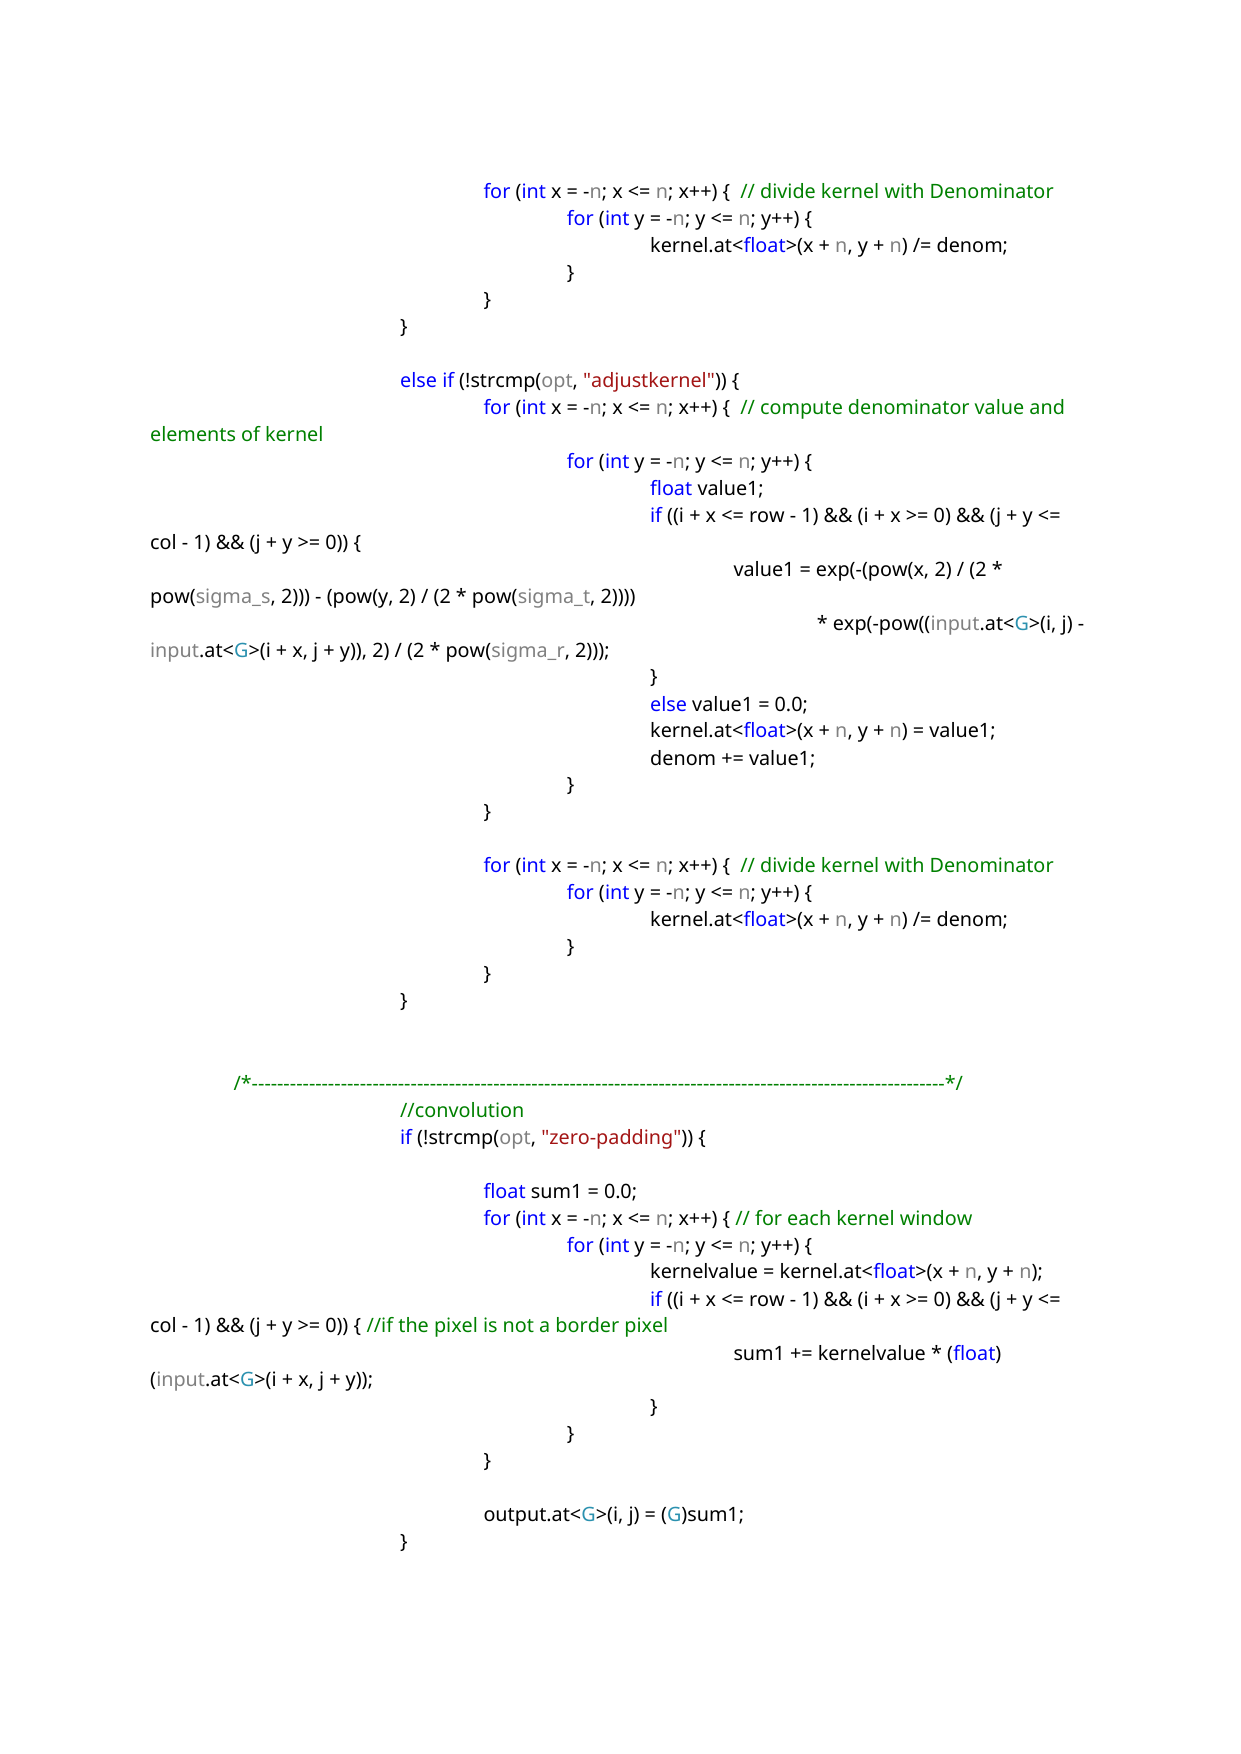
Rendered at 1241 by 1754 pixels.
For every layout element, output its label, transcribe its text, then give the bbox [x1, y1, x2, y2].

text if ((i + x <= row - 1) && (i + x >= 0) && (j + y <= col - 1) && (j + y >= 0)) { //if the pixel is not a border pixel [150, 1285, 1090, 1339]
text //convolution [150, 1096, 1090, 1123]
text else if (!strcmp(opt, "adjustkernel")) { [150, 366, 1090, 393]
text kernelvalue = kernel.at<float>(x + n, y + n); [150, 1258, 1090, 1285]
text } [150, 933, 1090, 959]
text } [150, 1420, 1090, 1447]
text kernel.at<float>(x + n, y + n) = value1; [150, 717, 1090, 744]
text sum1 += kernelvalue * (float)(input.at<G>(i + x, j + y)); [150, 1339, 1090, 1393]
text float value1; [150, 474, 1090, 501]
text for (int y = -n; y <= n; y++) { [150, 204, 1090, 231]
text else value1 = 0.0; [150, 690, 1090, 717]
text for (int x = -n; x <= n; x++) { // for each kernel window [150, 1204, 1090, 1231]
text for (int x = -n; x <= n; x++) { // compute denominator value and elements of kernel [150, 393, 1090, 447]
text kernel.at<float>(x + n, y + n) /= denom; [150, 906, 1090, 933]
text output.at<G>(i, j) = (G)sum1; [150, 1501, 1090, 1528]
text * exp(-pow((input.at<G>(i, j) - input.at<G>(i + x, j + y)), 2) / (2 * pow(sigma_r, 2))); [150, 609, 1090, 663]
text } [150, 959, 1090, 987]
text for (int y = -n; y <= n; y++) { [150, 879, 1090, 906]
text denom += value1; [150, 744, 1090, 771]
text for (int x = -n; x <= n; x++) { // divide kernel with Denominator [150, 177, 1090, 204]
text } [150, 258, 1090, 285]
text float sum1 = 0.0; [150, 1177, 1090, 1204]
text } [150, 1447, 1090, 1474]
text } [150, 663, 1090, 690]
text } [150, 771, 1090, 798]
text } [150, 987, 1090, 1013]
text } [150, 1393, 1090, 1420]
text } [150, 798, 1090, 825]
text for (int x = -n; x <= n; x++) { // divide kernel with Denominator [150, 852, 1090, 879]
text } [150, 285, 1090, 312]
text if (!strcmp(opt, "zero-padding")) { [150, 1123, 1090, 1150]
text } [150, 312, 1090, 339]
text for (int y = -n; y <= n; y++) { [150, 1231, 1090, 1258]
text if ((i + x <= row - 1) && (i + x >= 0) && (j + y <= col - 1) && (j + y >= 0)) { [150, 501, 1090, 555]
text for (int y = -n; y <= n; y++) { [150, 447, 1090, 474]
text /*-------------------------------------------------------------------------------------------------------------*/ [150, 1041, 1090, 1096]
text value1 = exp(-(pow(x, 2) / (2 * pow(sigma_s, 2))) - (pow(y, 2) / (2 * pow(sigma_t, 2)))) [150, 555, 1090, 609]
text kernel.at<float>(x + n, y + n) /= denom; [150, 231, 1090, 258]
text } [150, 1528, 1090, 1554]
